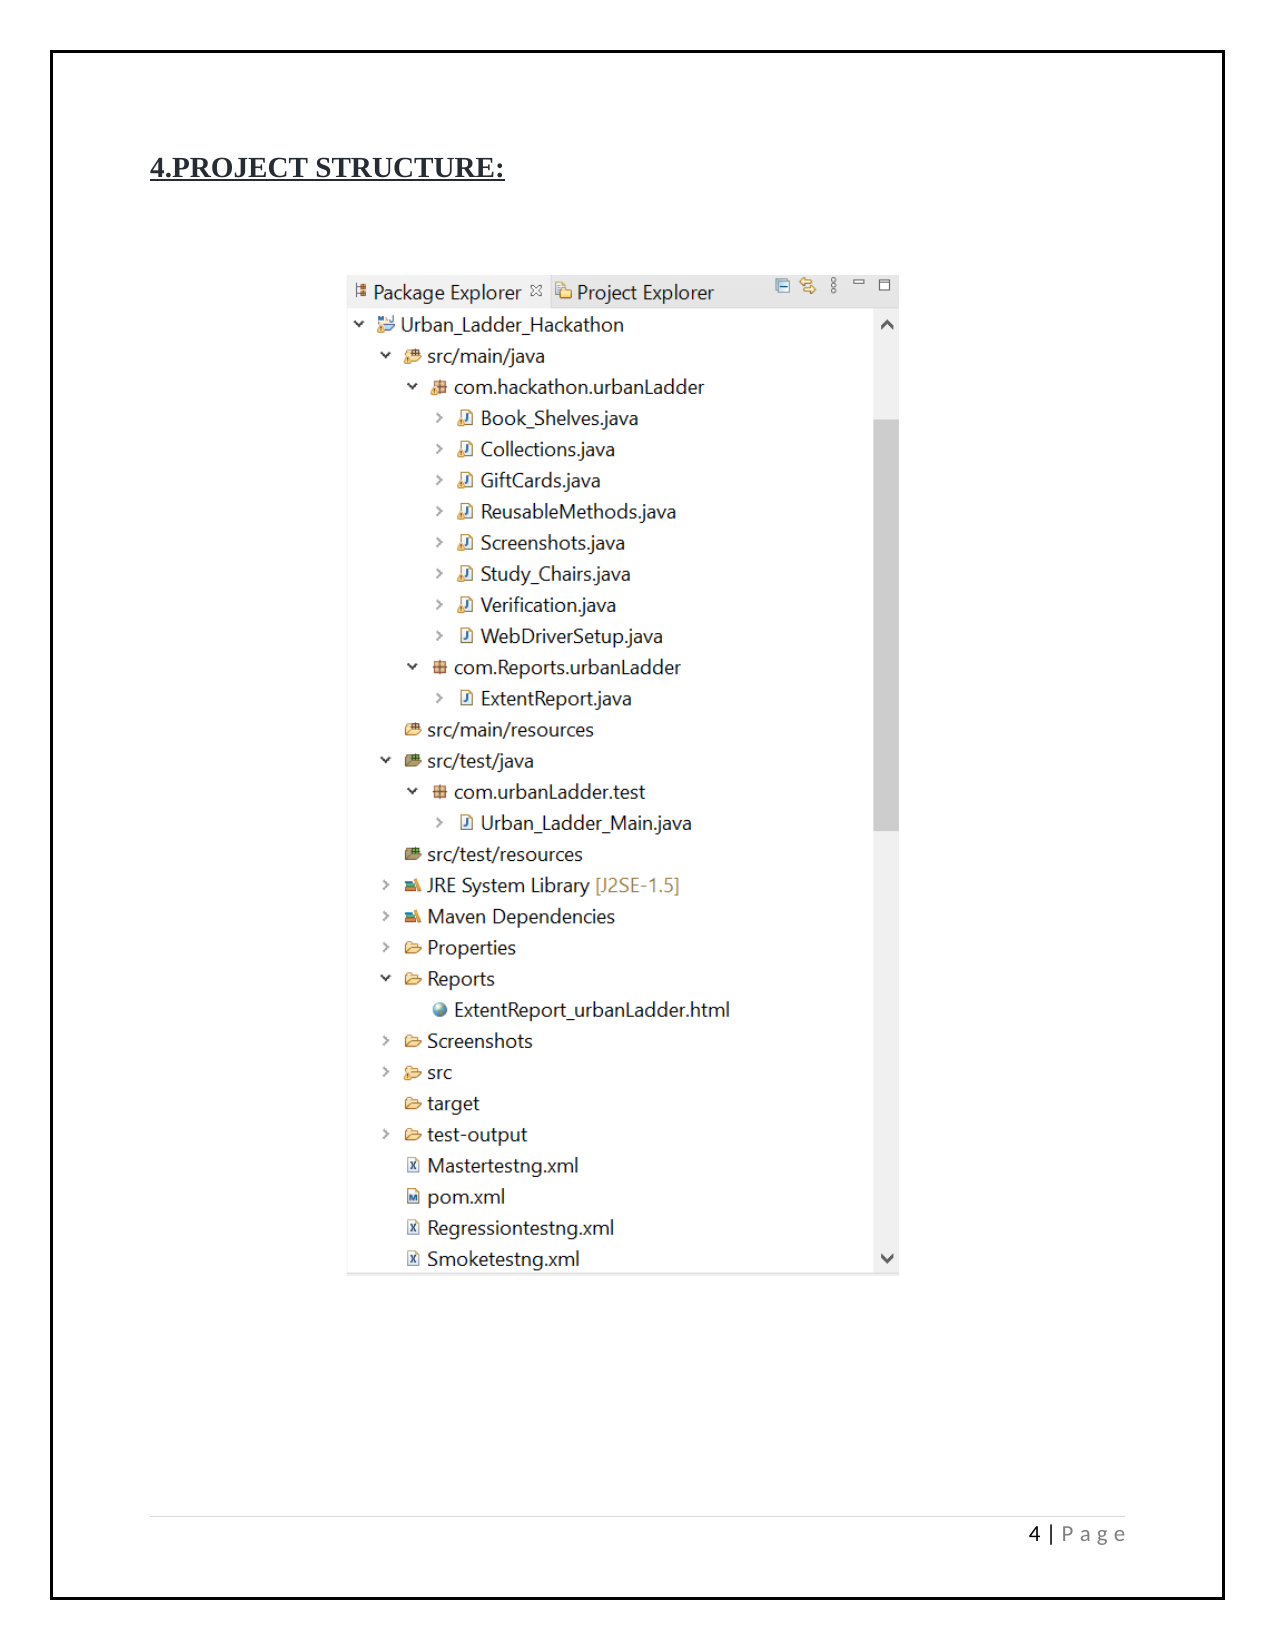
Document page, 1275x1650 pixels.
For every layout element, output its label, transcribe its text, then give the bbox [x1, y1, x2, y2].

picture [346, 275, 899, 1276]
text 4.PROJECT STRUCTURE: [150, 150, 1125, 183]
